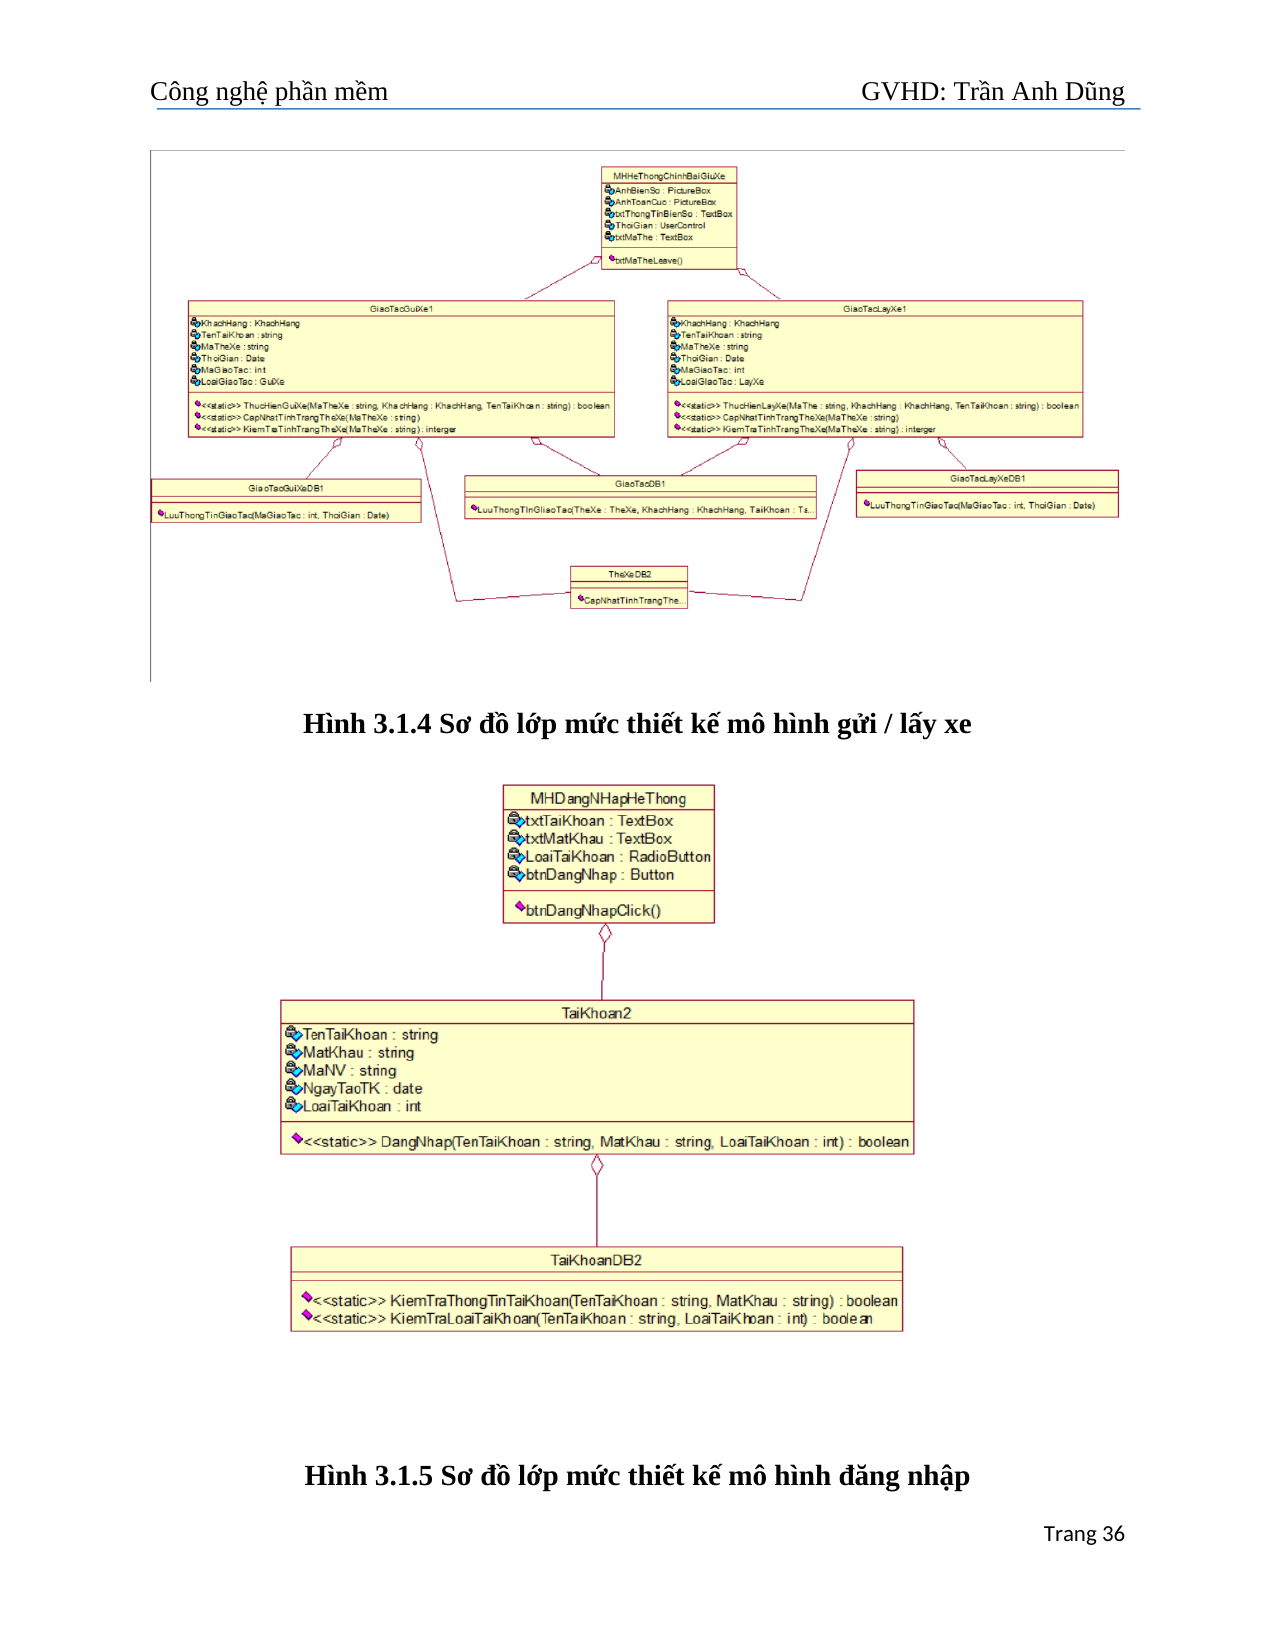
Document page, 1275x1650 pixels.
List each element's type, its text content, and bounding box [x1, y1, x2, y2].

text Hình 3.1.5 Sơ đồ lớp mức thiết kế mô hình đăng nhập [150, 1458, 1125, 1491]
text Hình 3.1.4 Sơ đồ lớp mức thiết kế mô hình gửi / lấy xe [150, 706, 1125, 740]
picture [150, 765, 1125, 1433]
picture [150, 150, 1125, 682]
